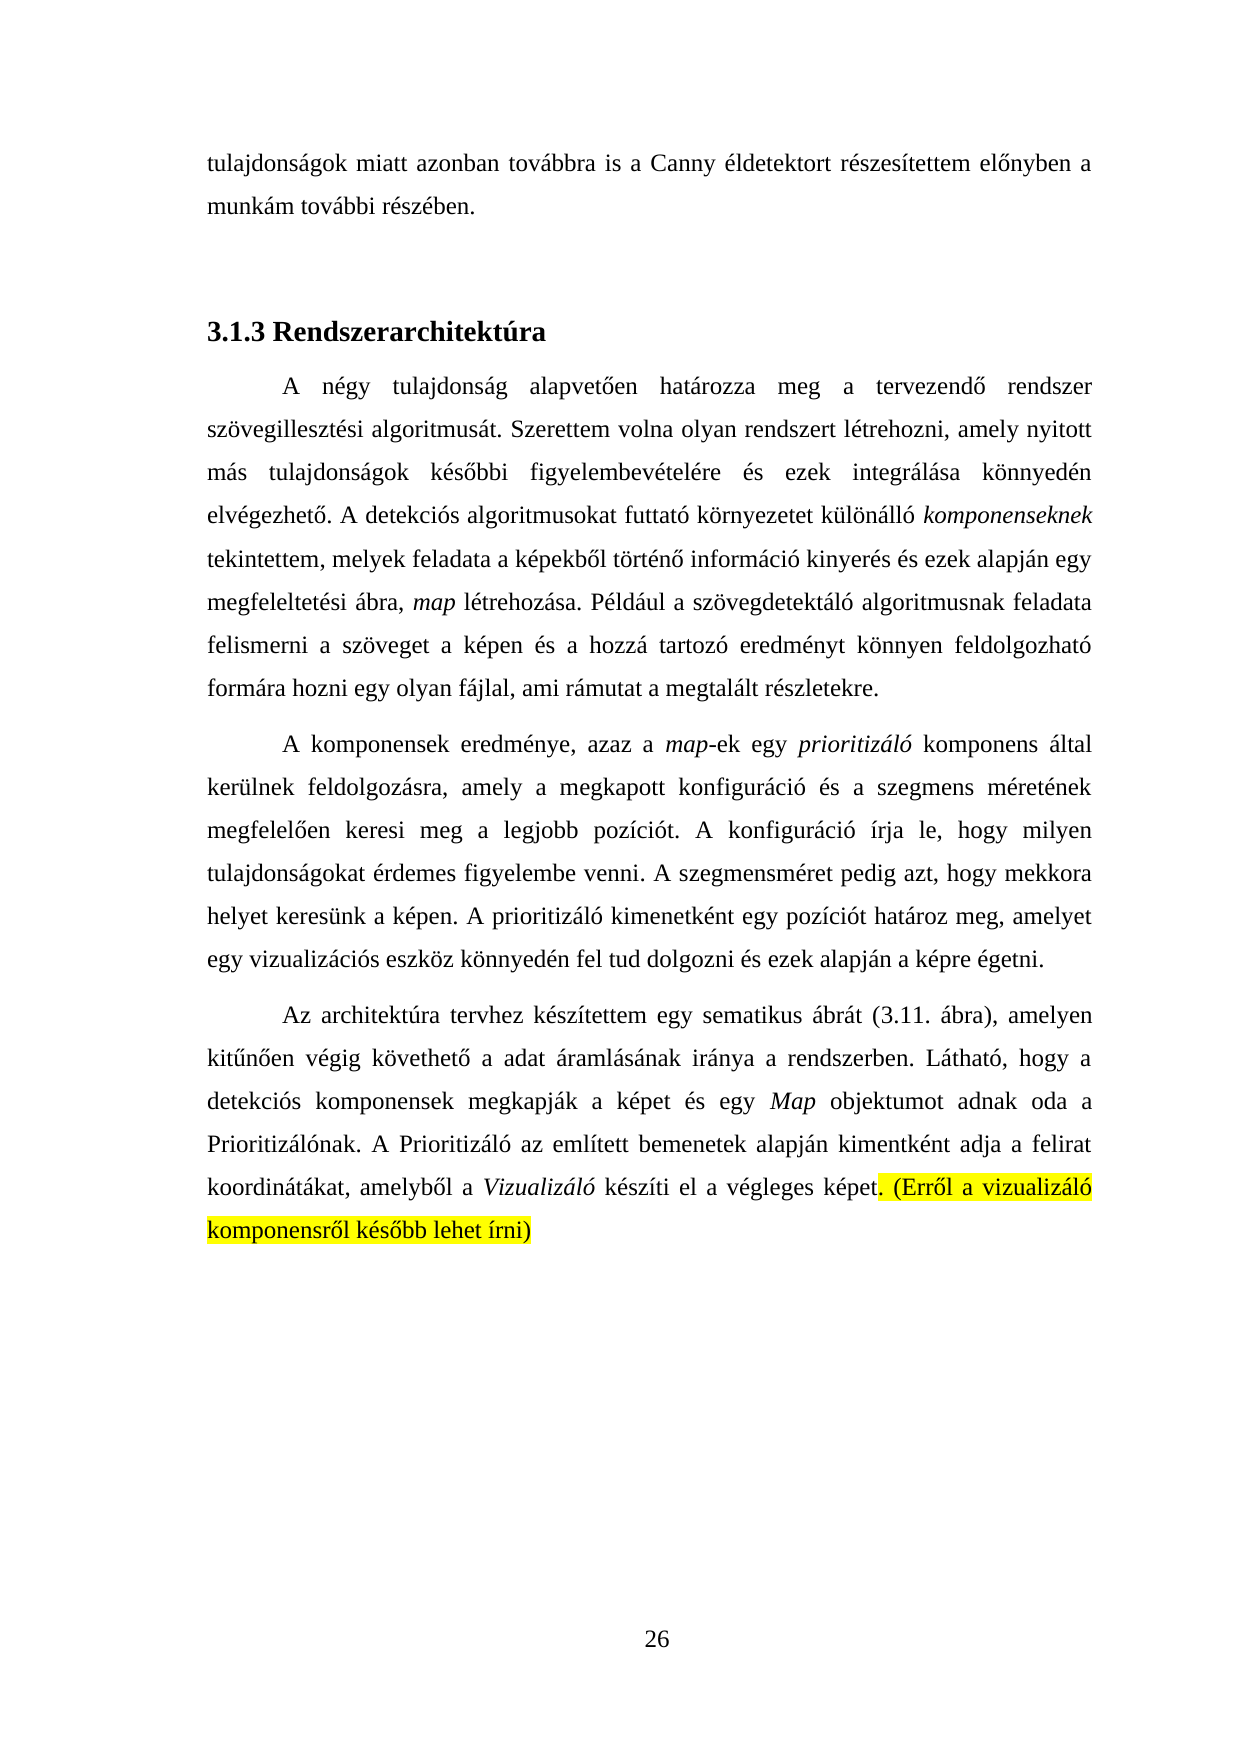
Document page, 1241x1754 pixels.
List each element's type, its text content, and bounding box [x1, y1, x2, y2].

subtitle Rendszerarchitektúra [207, 314, 1092, 348]
text A négy tulajdonság alapvetően határozza meg a tervezendő rendszer szövegillesztési algoritmusát. Szerettem volna olyan rendszert létrehozni, amely nyitott más tulajdonságok későbbi figyelembevételére és ezek integrálása könnyedén elvégezhető. A detekciós algoritmusokat futtató környezetet különálló komponenseknek tekintettem, melyek feladata a képekből történő információ kinyerés és ezek alapján egy megfeleltetési ábra, map létrehozása. Például a szövegdetektáló algoritmusnak feladata felismerni a szöveget a képen és a hozzá tartozó eredményt könnyen feldolgozható formára hozni egy olyan fájlal, ami rámutat a megtalált részletekre. [207, 371, 1092, 702]
text A komponensek eredménye, azaz a map-ek egy prioritizáló komponens által kerülnek feldolgozásra, amely a megkapott konfiguráció és a szegmens méretének megfelelően keresi meg a legjobb pozíciót. A konfiguráció írja le, hogy milyen tulajdonságokat érdemes figyelembe venni. A szegmensméret pedig azt, hogy mekkora helyet keresünk a képen. A prioritizáló kimenetként egy pozíciót határoz meg, amelyet egy vizualizációs eszköz könnyedén fel tud dolgozni és ezek alapján a képre égetni. [207, 729, 1092, 973]
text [207, 148, 1092, 219]
